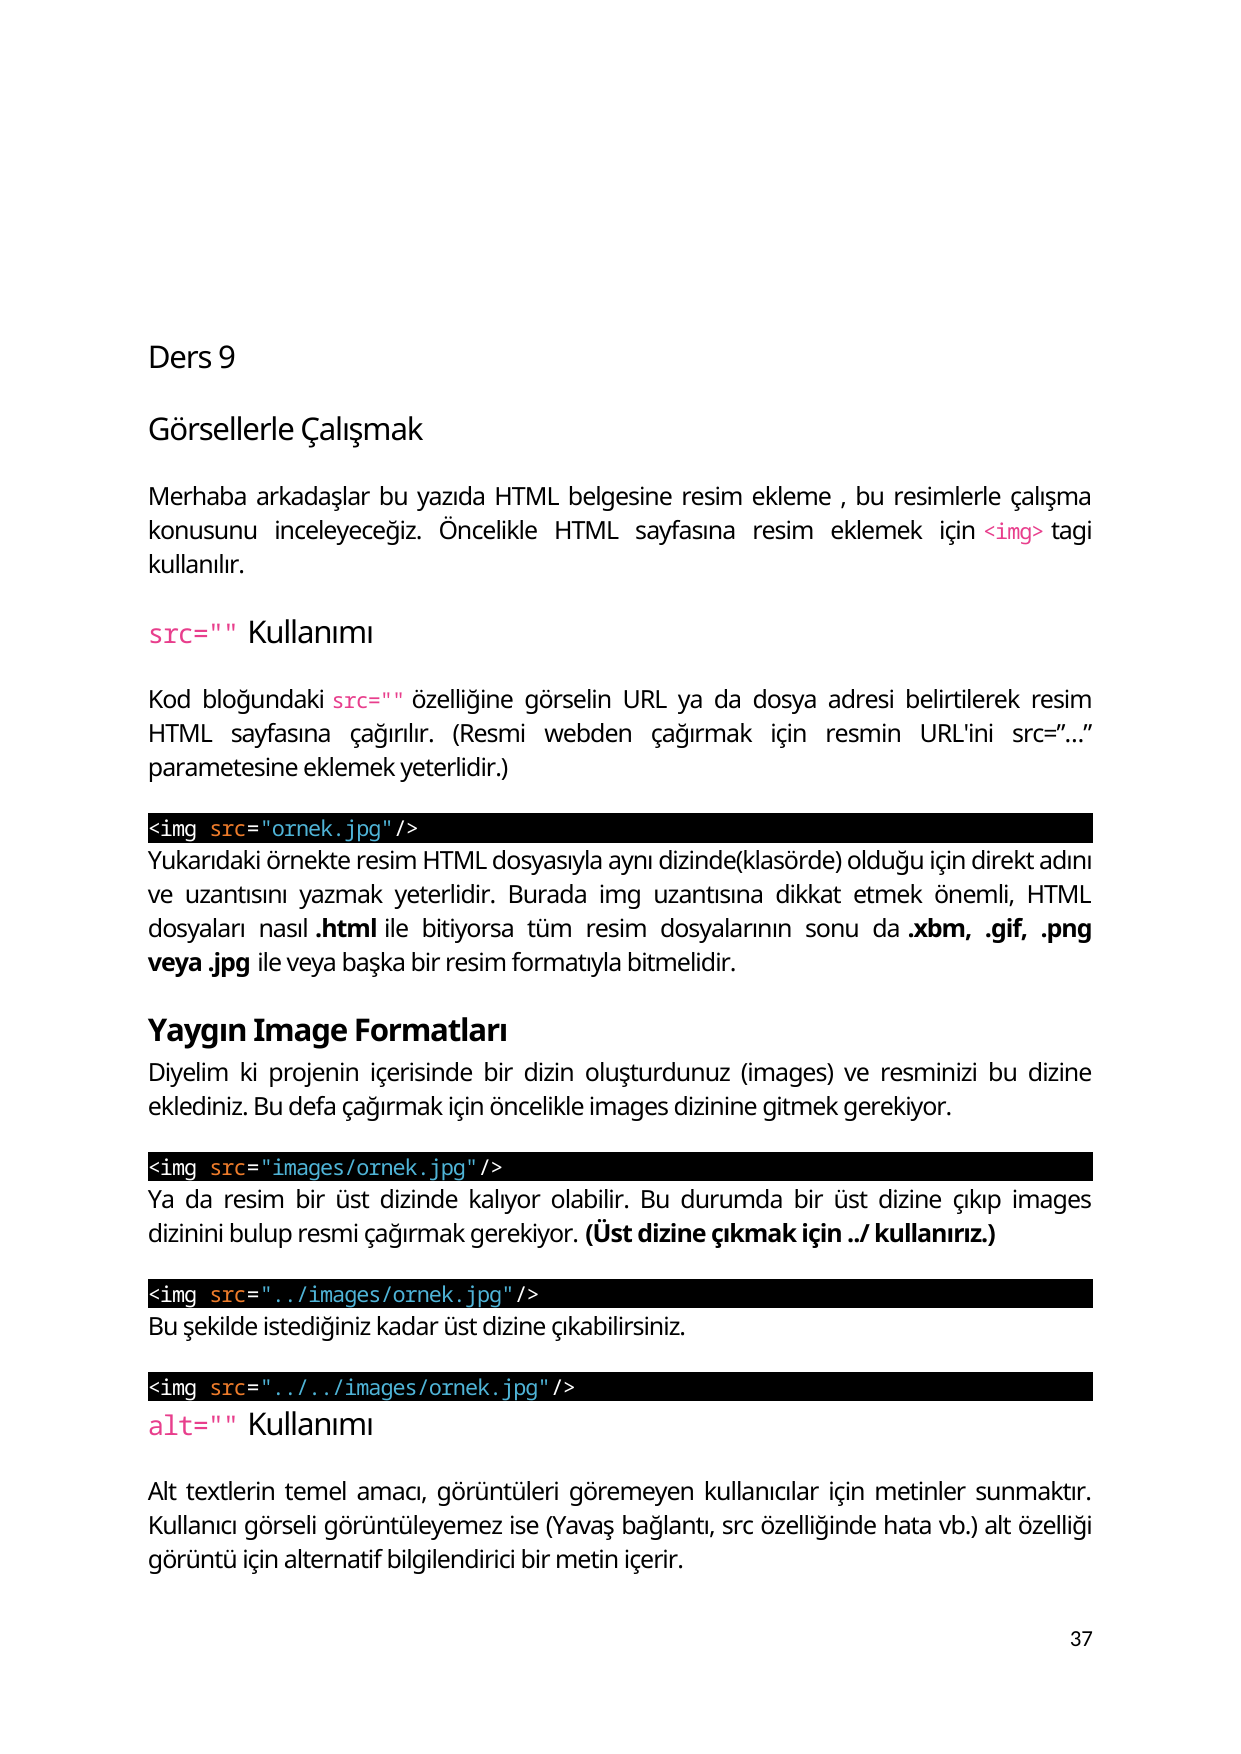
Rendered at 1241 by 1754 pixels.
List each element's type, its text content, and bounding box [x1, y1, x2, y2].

subtitle alt="" Kullanımı [148, 1401, 1093, 1444]
text <img src="images/ornek.jpg"/> [148, 1152, 1093, 1181]
subtitle Yaygın Image Formatları [148, 1008, 1093, 1051]
text Yukarıdaki örnekte resim HTML dosyasıyla aynı dizinde(klasörde) olduğu için direkt adını ve uzantısını yazmak yeterlidir. Burada img uzantısına dikkat etmek önemli, HTML dosyaları nasıl .html ile bitiyorsa tüm resim dosyalarının sonu da .xbm, .gif, .png veya .jpg ile veya başka bir resim formatıyla bitmelidir. [148, 843, 1093, 979]
text <img src="../images/ornek.jpg"/> [148, 1279, 1093, 1308]
text Kod bloğundaki src="" özelliğine görselin URL ya da dosya adresi belirtilerek resim HTML sayfasına çağırılır. (Resmi webden çağırmak için resmin URL'ini src=”…” parametesine eklemek yeterlidir.) [148, 682, 1093, 784]
text Merhaba arkadaşlar bu yazıda HTML belgesine resim ekleme , bu resimlerle çalışma konusunu inceleyeceğiz. Öncelikle HTML sayfasına resim eklemek için <img> tagi kullanılır. [148, 479, 1093, 581]
subtitle src="" Kullanımı [148, 610, 1093, 653]
subtitle Ders 9 [148, 335, 1093, 378]
text Alt textlerin temel amacı, görüntüleri göremeyen kullanıcılar için metinler sunmaktır. Kullanıcı görseli görüntüleyemez ise (Yavaş bağlantı, src özelliğinde hata vb.) alt özelliği görüntü için alternatif bilgilendirici bir metin içerir. [148, 1473, 1093, 1575]
text Diyelim ki projenin içerisinde bir dizin oluşturdunuz (images) ve resminizi bu dizine eklediniz. Bu defa çağırmak için öncelikle images dizinine gitmek gerekiyor. [148, 1054, 1093, 1122]
subtitle Görsellerle Çalışmak [148, 407, 1093, 449]
text <img src="ornek.jpg"/> [148, 813, 1093, 843]
text <img src="../../images/ornek.jpg"/> [148, 1372, 1093, 1401]
text Bu şekilde istediğiniz kadar üst dizine çıkabilirsiniz. [148, 1308, 1093, 1342]
text Ya da resim bir üst dizinde kalıyor olabilir. Bu durumda bir üst dizine çıkıp images dizinini bulup resmi çağırmak gerekiyor. (Üst dizine çıkmak için ../ kullanırız.) [148, 1181, 1093, 1249]
